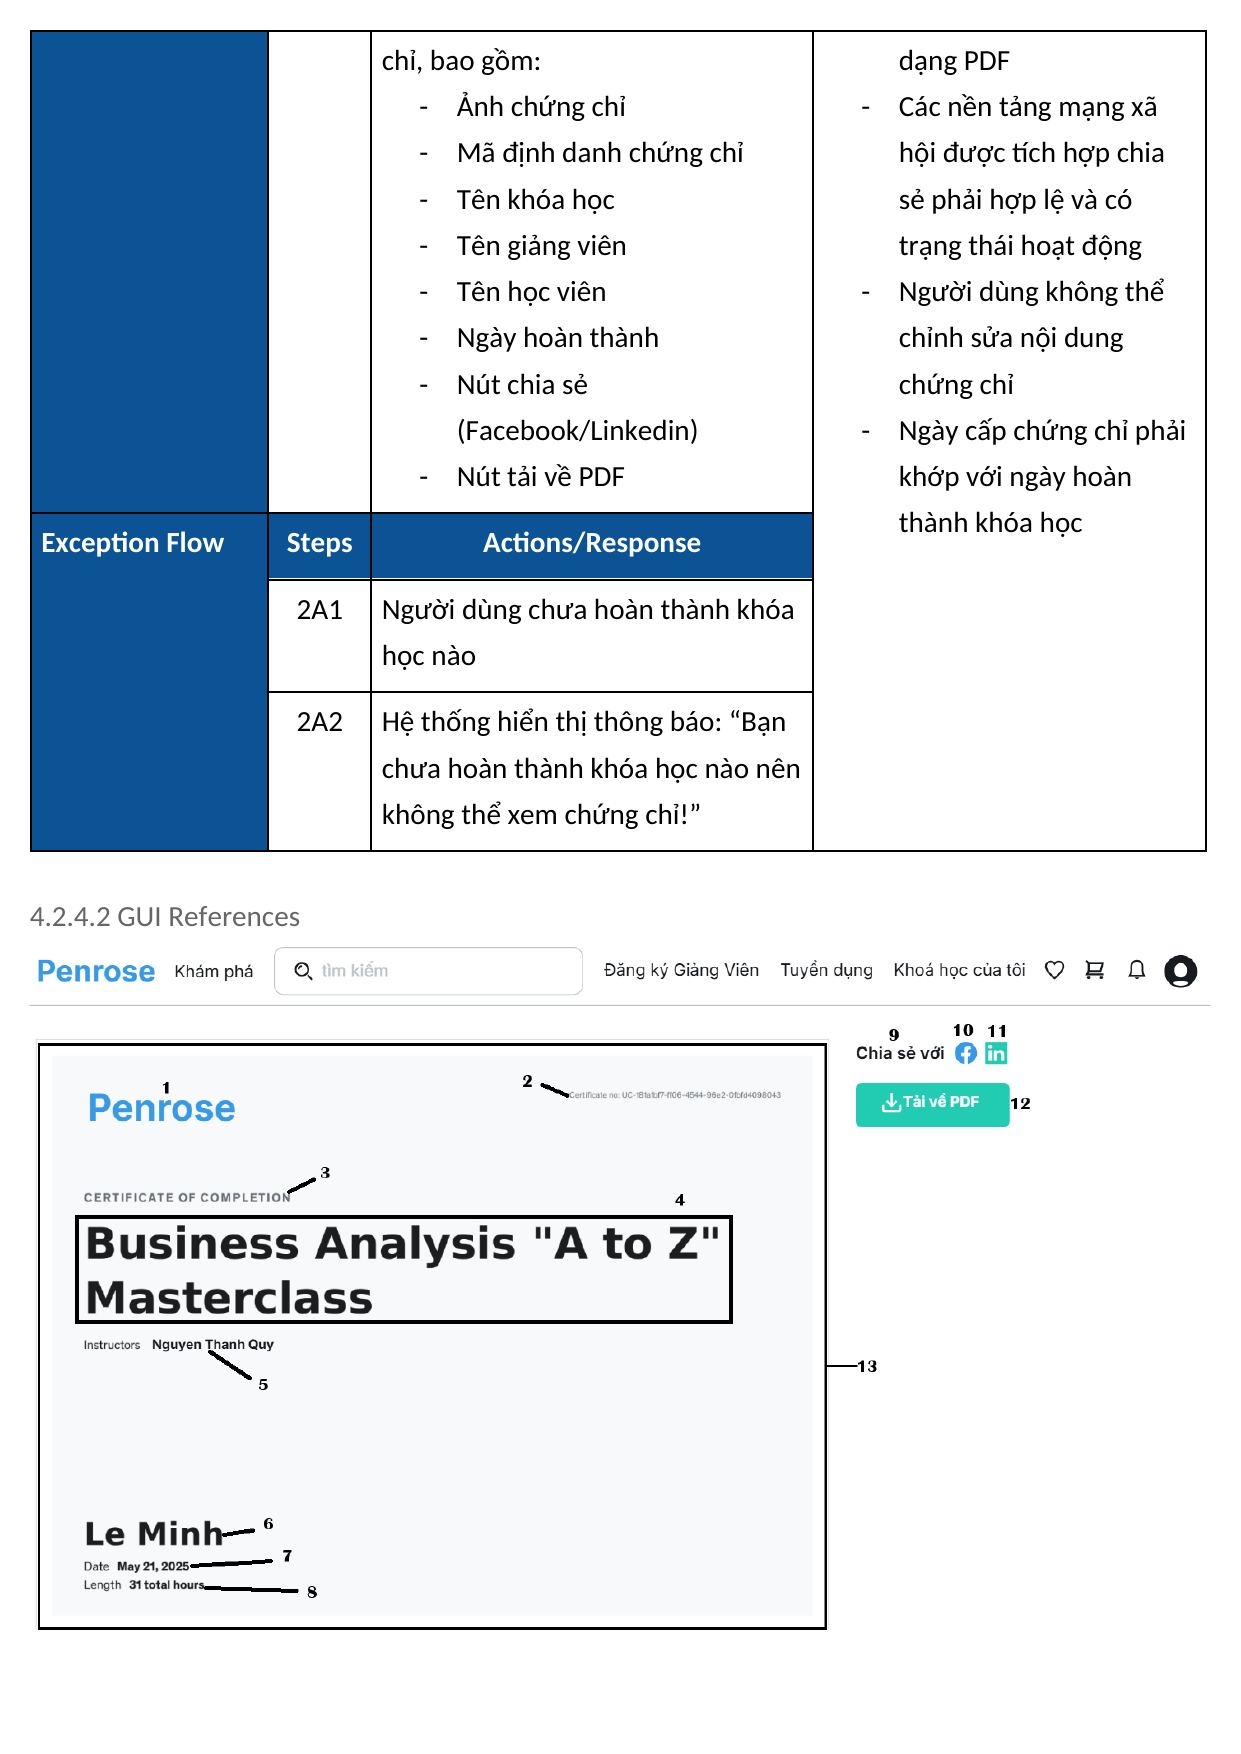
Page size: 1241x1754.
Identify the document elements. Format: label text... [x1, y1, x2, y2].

table_cell 2A2 [269, 693, 370, 850]
table_cell Exception Flow [32, 514, 267, 850]
picture [29, 944, 1211, 1641]
subtitle 4.2.4.2 GUI References [29, 898, 1211, 934]
table_cell Steps [269, 514, 370, 578]
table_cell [372, 32, 812, 512]
table_cell Người dùng chưa hoàn thành khóa học nào [372, 581, 812, 691]
table_cell Actions/Response [372, 514, 812, 578]
table_cell 4 [269, 32, 370, 512]
table_cell Hệ thống hiển thị thông báo: “Bạn chưa hoàn thành khóa học nào nên không thể xem chứng chỉ!” [372, 693, 812, 850]
table_cell 2A1 [269, 581, 370, 691]
